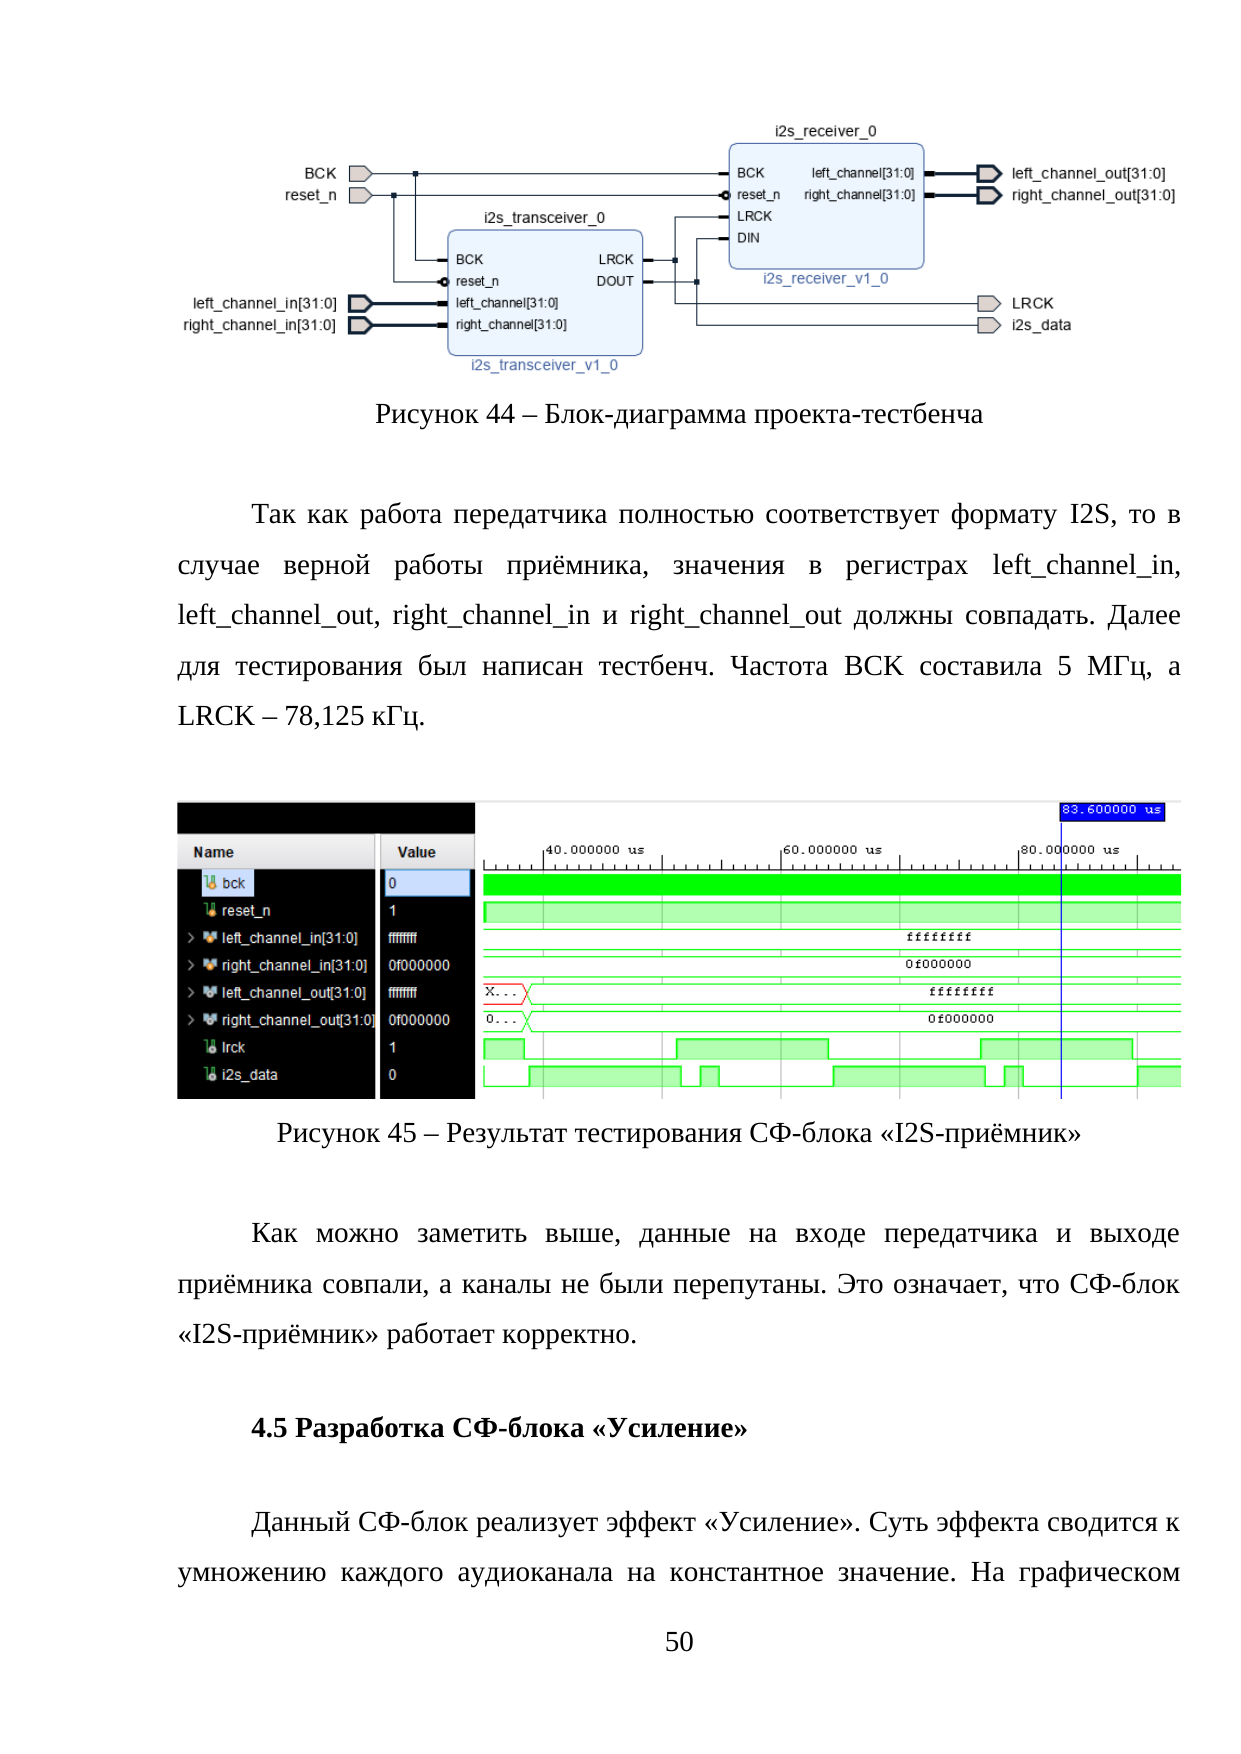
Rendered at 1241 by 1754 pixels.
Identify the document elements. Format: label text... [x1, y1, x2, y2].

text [177, 1504, 1181, 1588]
picture [177, 118, 1182, 380]
subtitle Разработка СФ-блока «Усиление» [177, 1410, 1181, 1444]
text Как можно заметить выше, данные на входе передатчика и выходе приёмника совпали, а каналы не были перепутаны. Это означает, что СФ-блок «I2S-приёмник» работает корректно. [177, 1216, 1181, 1350]
text Так как работа передатчика полностью соответствует формату I2S, то в случае верной работы приёмника, значения в регистрах left_channel_in, left_channel_out, right_channel_in и right_channel_out должны совпадать. Далее для тестирования был написан тестбенч. Частота BCK составила 5 МГц, а LRCK – 78,125 кГц. [177, 497, 1181, 731]
picture [177, 798, 1182, 1099]
